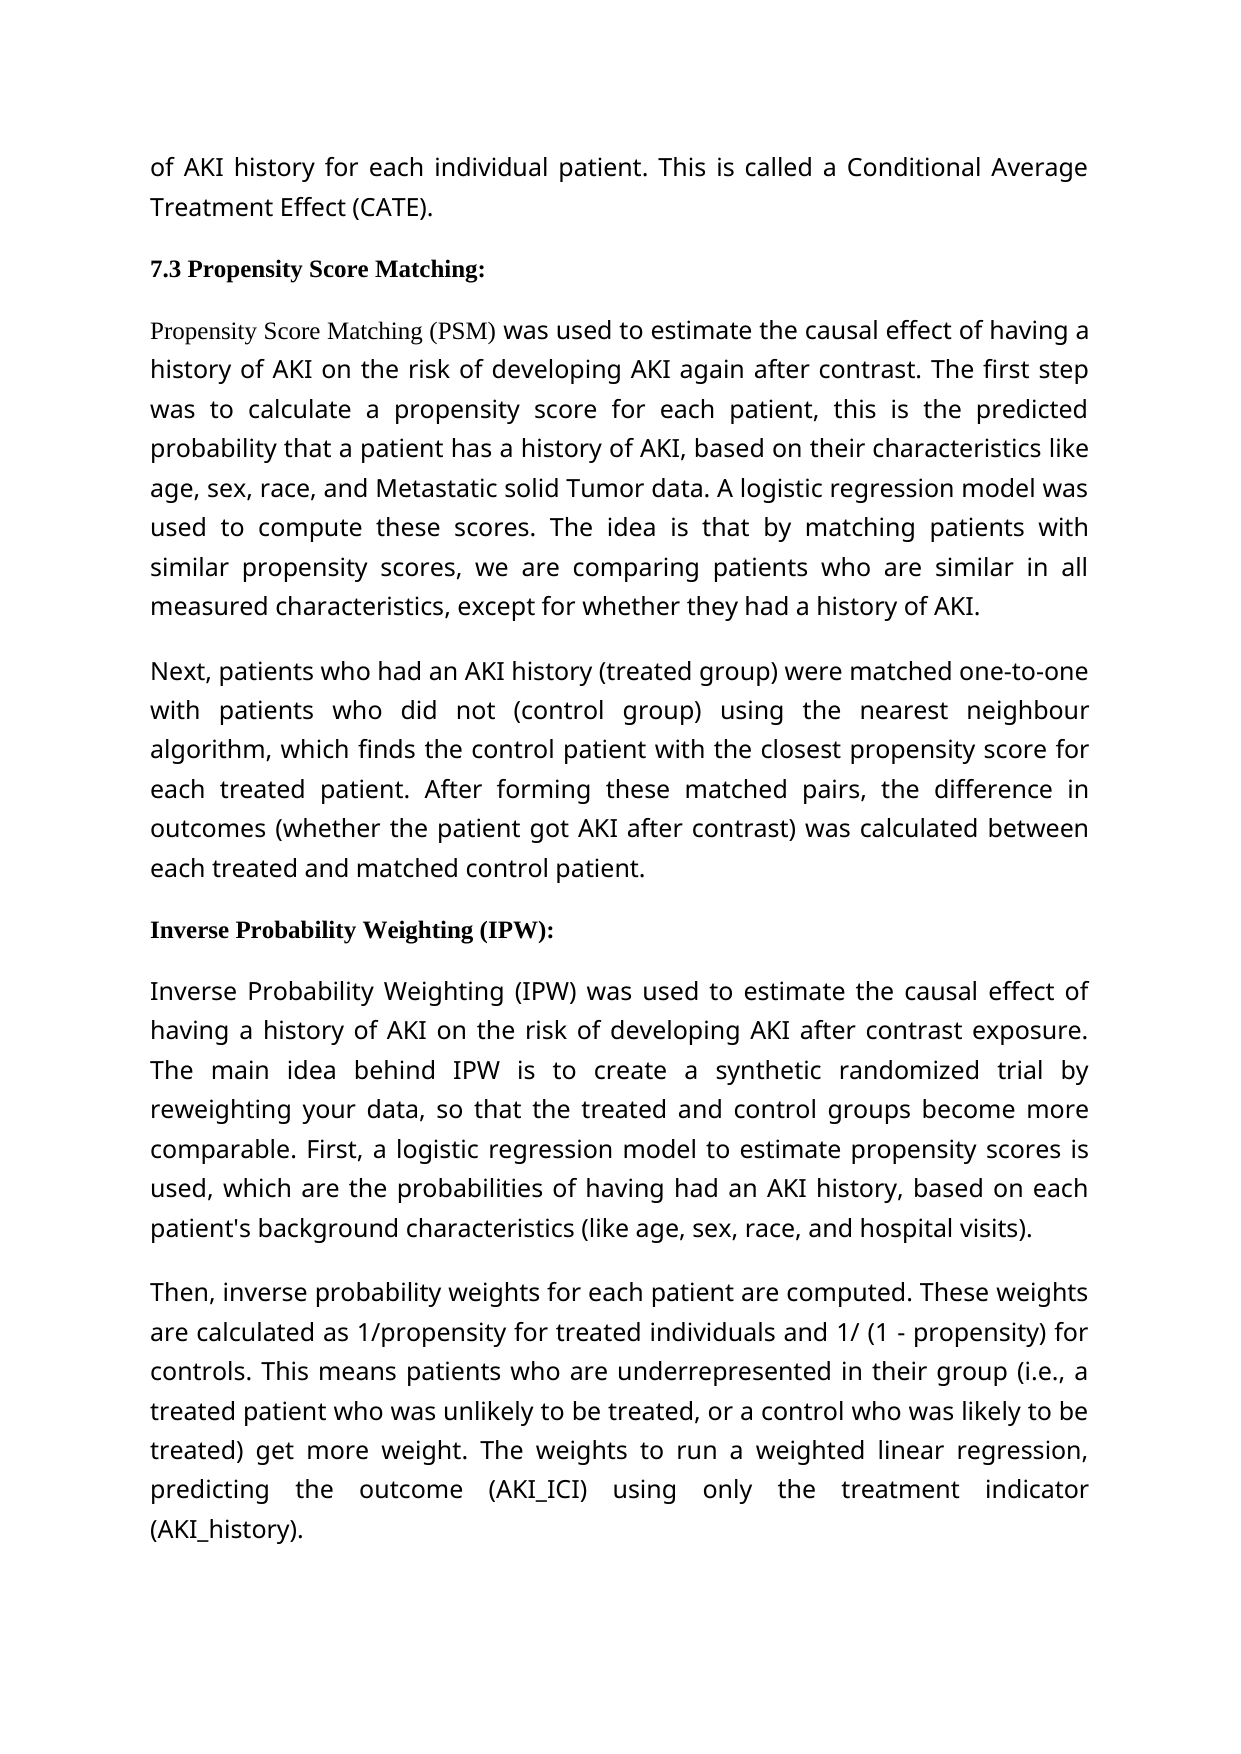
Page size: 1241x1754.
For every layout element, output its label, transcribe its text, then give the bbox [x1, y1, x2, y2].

text Propensity Score Matching (PSM) was used to estimate the causal effect of having a history of AKI on the risk of developing AKI again after contrast. The first step was to calculate a propensity score for each patient, this is the predicted probability that a patient has a history of AKI, based on their characteristics like age, sex, race, and Metastatic solid Tumor data. A logistic regression model was used to compute these scores. The idea is that by matching patients with similar propensity scores, we are comparing patients who are similar in all measured characteristics, except for whether they had a history of AKI. [150, 312, 1090, 623]
text Then, inverse probability weights for each patient are computed. These weights are calculated as 1/propensity for treated individuals and 1/ (1 - propensity) for controls. This means patients who are underrepresented in their group (i.e., a treated patient who was unlikely to be treated, or a control who was likely to be treated) get more weight. The weights to run a weighted linear regression, predicting the outcome (AKI_ICI) using only the treatment indicator (AKI_history). [150, 1275, 1090, 1546]
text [150, 150, 1090, 223]
text 7.3 Propensity Score Matching: [150, 254, 1090, 283]
text Next, patients who had an AKI history (treated group) were matched one-to-one with patients who did not (control group) using the nearest neighbour algorithm, which finds the control patient with the closest propensity score for each treated patient. After forming these matched pairs, the difference in outcomes (whether the patient got AKI after contrast) was calculated between each treated and matched control patient. [150, 653, 1090, 884]
text Inverse Probability Weighting (IPW): [150, 915, 1090, 944]
text Inverse Probability Weighting (IPW) was used to estimate the causal effect of having a history of AKI on the risk of developing AKI after contrast exposure. The main idea behind IPW is to create a synthetic randomized trial by reweighting your data, so that the treated and control groups become more comparable. First, a logistic regression model to estimate propensity scores is used, which are the probabilities of having had an AKI history, based on each patient's background characteristics (like age, sex, race, and hospital visits). [150, 973, 1090, 1244]
